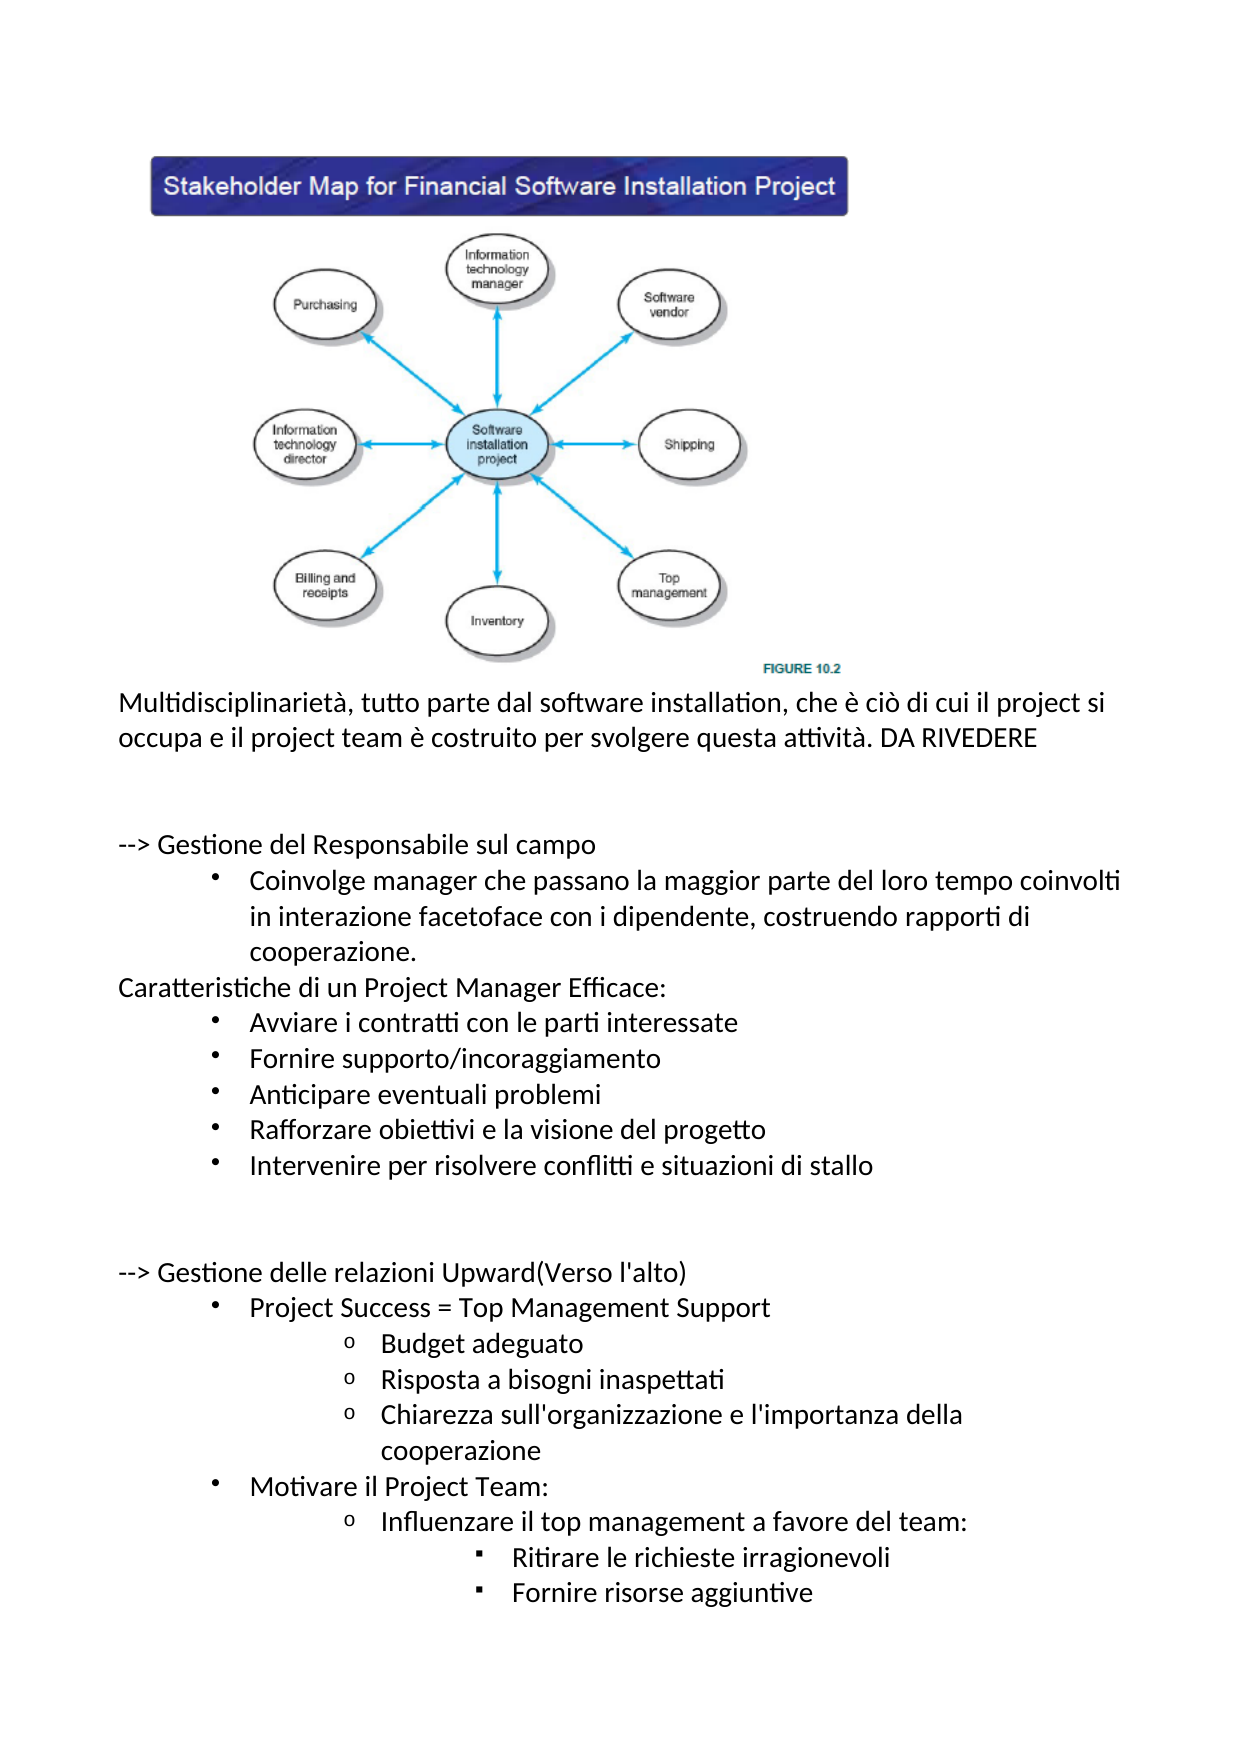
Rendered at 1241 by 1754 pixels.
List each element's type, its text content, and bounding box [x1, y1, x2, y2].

text Caratteristiche di un Project Manager Efficace: [118, 969, 1122, 1004]
list Budget adeguato [343, 1325, 1122, 1361]
list Risposta a bisogni inaspettati [343, 1361, 1122, 1396]
text Multidisciplinarietà, tutto parte dal software installation, che è ciò di cui il project si occupa e il project team è costruito per svolgere questa attività. DA RIVEDERE [118, 684, 1122, 755]
list Chiarezza sull'organizzazione e l'importanza della cooperazione [343, 1396, 1122, 1468]
list Intervenire per risolvere conflitti e situazioni di stallo [212, 1147, 1122, 1183]
text --> Gestione del Responsabile sul campo [118, 826, 1122, 862]
list Project Success = Top Management Support [212, 1289, 1122, 1325]
list Ritirare le richieste irragionevoli [474, 1539, 1122, 1574]
list Avviare i contratti con le parti interessate [212, 1004, 1122, 1040]
text --> Gestione delle relazioni Upward(Verso l'alto) [118, 1254, 1122, 1289]
list Fornire risorse aggiuntive [474, 1574, 1122, 1610]
list Rafforzare obiettivi e la visione del progetto [212, 1111, 1122, 1147]
list Influenzare il top management a favore del team: [343, 1503, 1122, 1539]
list Fornire supporto/incoraggiamento [212, 1040, 1122, 1076]
list Coinvolge manager che passano la maggior parte del loro tempo coinvolti in interazione facetoface con i dipendente, costruendo rapporti di cooperazione. [212, 862, 1122, 969]
list Anticipare eventuali problemi [212, 1076, 1122, 1111]
list Motivare il Project Team: [212, 1468, 1122, 1503]
picture [118, 147, 869, 684]
